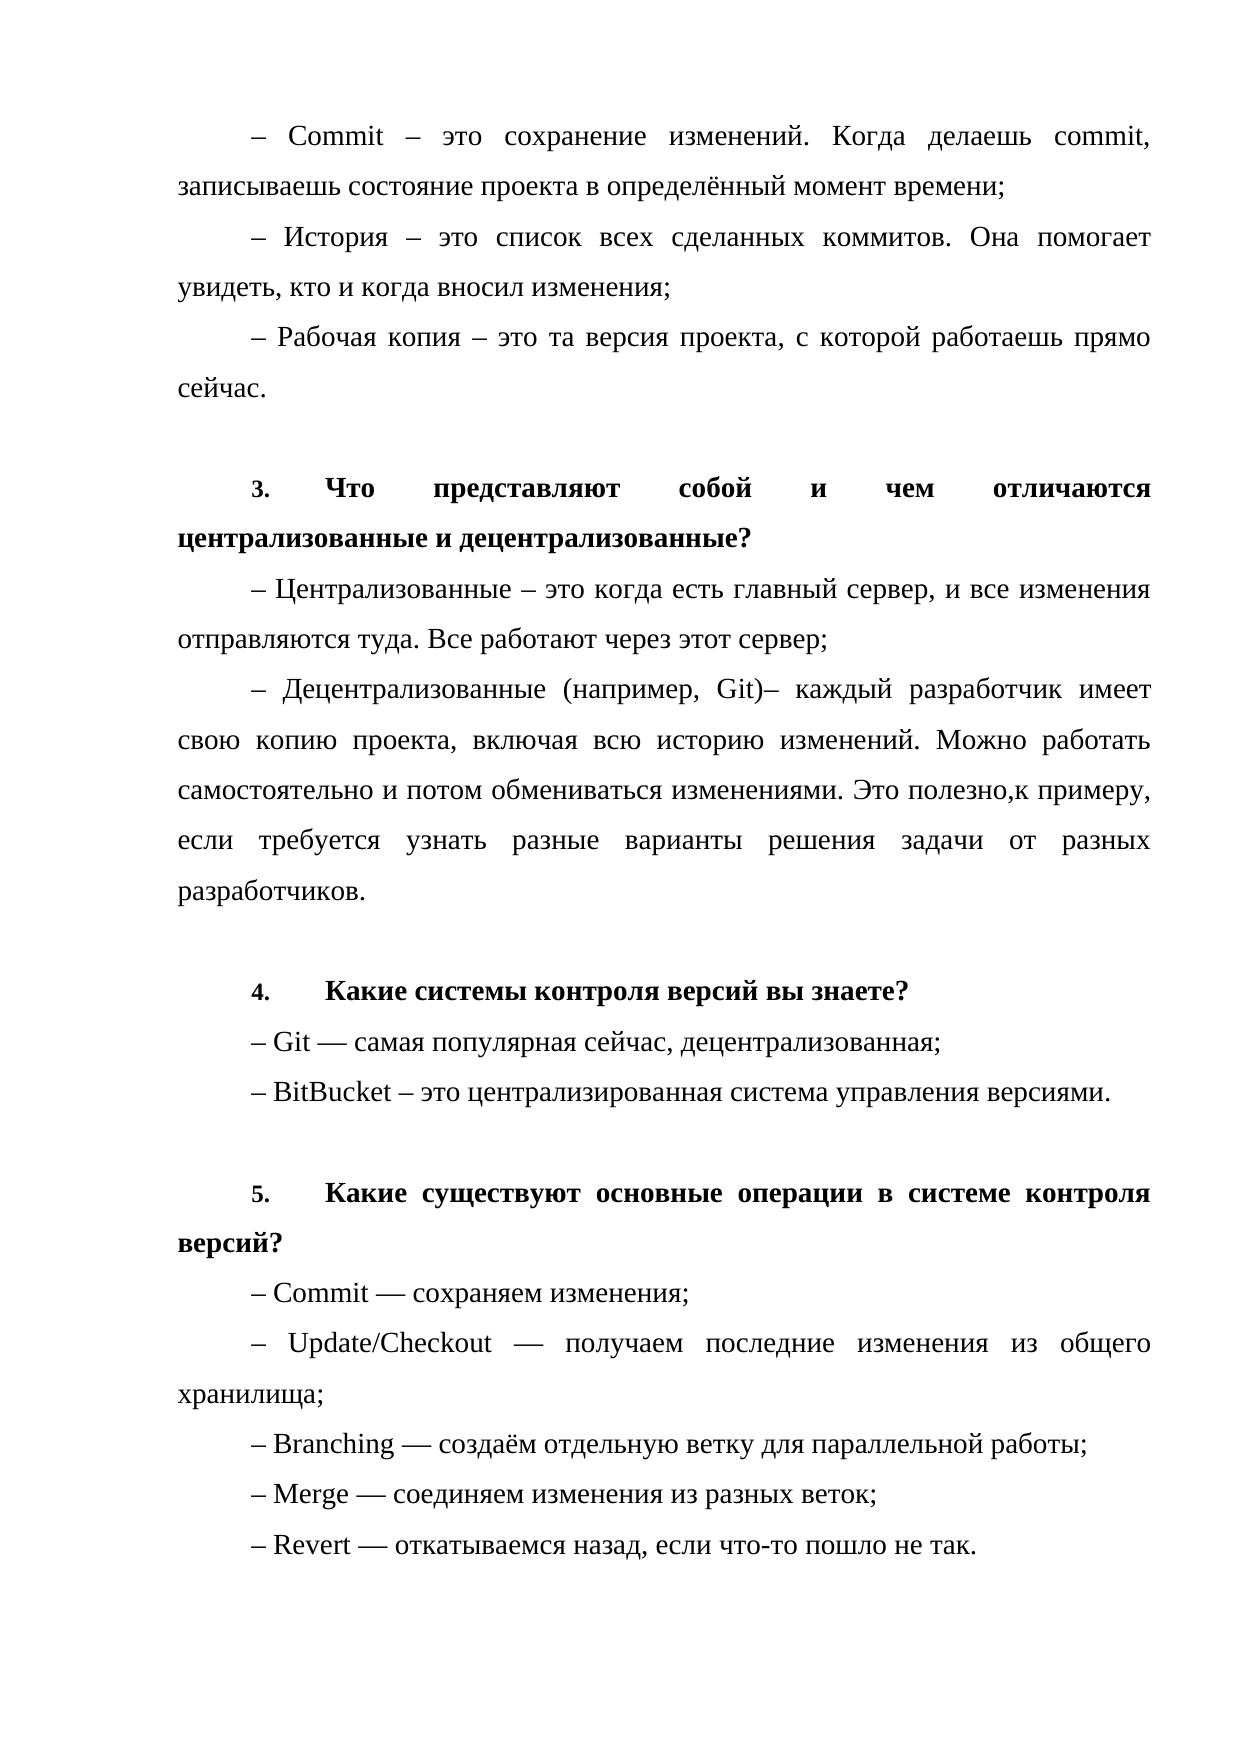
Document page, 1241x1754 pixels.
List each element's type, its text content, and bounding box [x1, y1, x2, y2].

text – Git — самая популярная сейчас, децентрализованная; [177, 1024, 1152, 1057]
text – BitBucket – это централизированная система управления версиями. [177, 1074, 1152, 1108]
text – Децентрализованные (например, Git)– каждый разработчик имеет свою копию проекта, включая всю историю изменений. Можно работать самостоятельно и потом обмениваться изменениями. Это полезно,к примеру, если требуется узнать разные варианты решения задачи от разных разработчиков. [177, 672, 1152, 906]
text – Рабочая копия – это та версия проекта, с которой работаешь прямо сейчас. [177, 319, 1152, 403]
text – Update/Checkout — получаем последние изменения из общего хранилища; [177, 1326, 1152, 1409]
list Какие системы контроля версий вы знаете? [177, 973, 1152, 1007]
list Что представляют собой и чем отличаются централизованные и децентрализованные? [177, 470, 1152, 554]
text – Merge — соединяем изменения из разных веток; [177, 1477, 1152, 1510]
text – Branching — создаём отдельную ветку для параллельной работы; [177, 1426, 1152, 1460]
text – Commit – это сохранение изменений. Когда делаешь commit, записываешь состояние проекта в определённый момент времени; [177, 118, 1152, 202]
text – Commit — сохраняем изменения; [177, 1275, 1152, 1309]
text – История – это список всех сделанных коммитов. Она помогает увидеть, кто и когда вносил изменения; [177, 219, 1152, 303]
list Какие существуют основные операции в системе контроля версий? [177, 1175, 1152, 1258]
text – Revert — откатываемся назад, если что-то пошло не так. [177, 1527, 1152, 1560]
text – Централизованные – это когда есть главный сервер, и все изменения отправляются туда. Все работают через этот сервер; [177, 571, 1152, 655]
